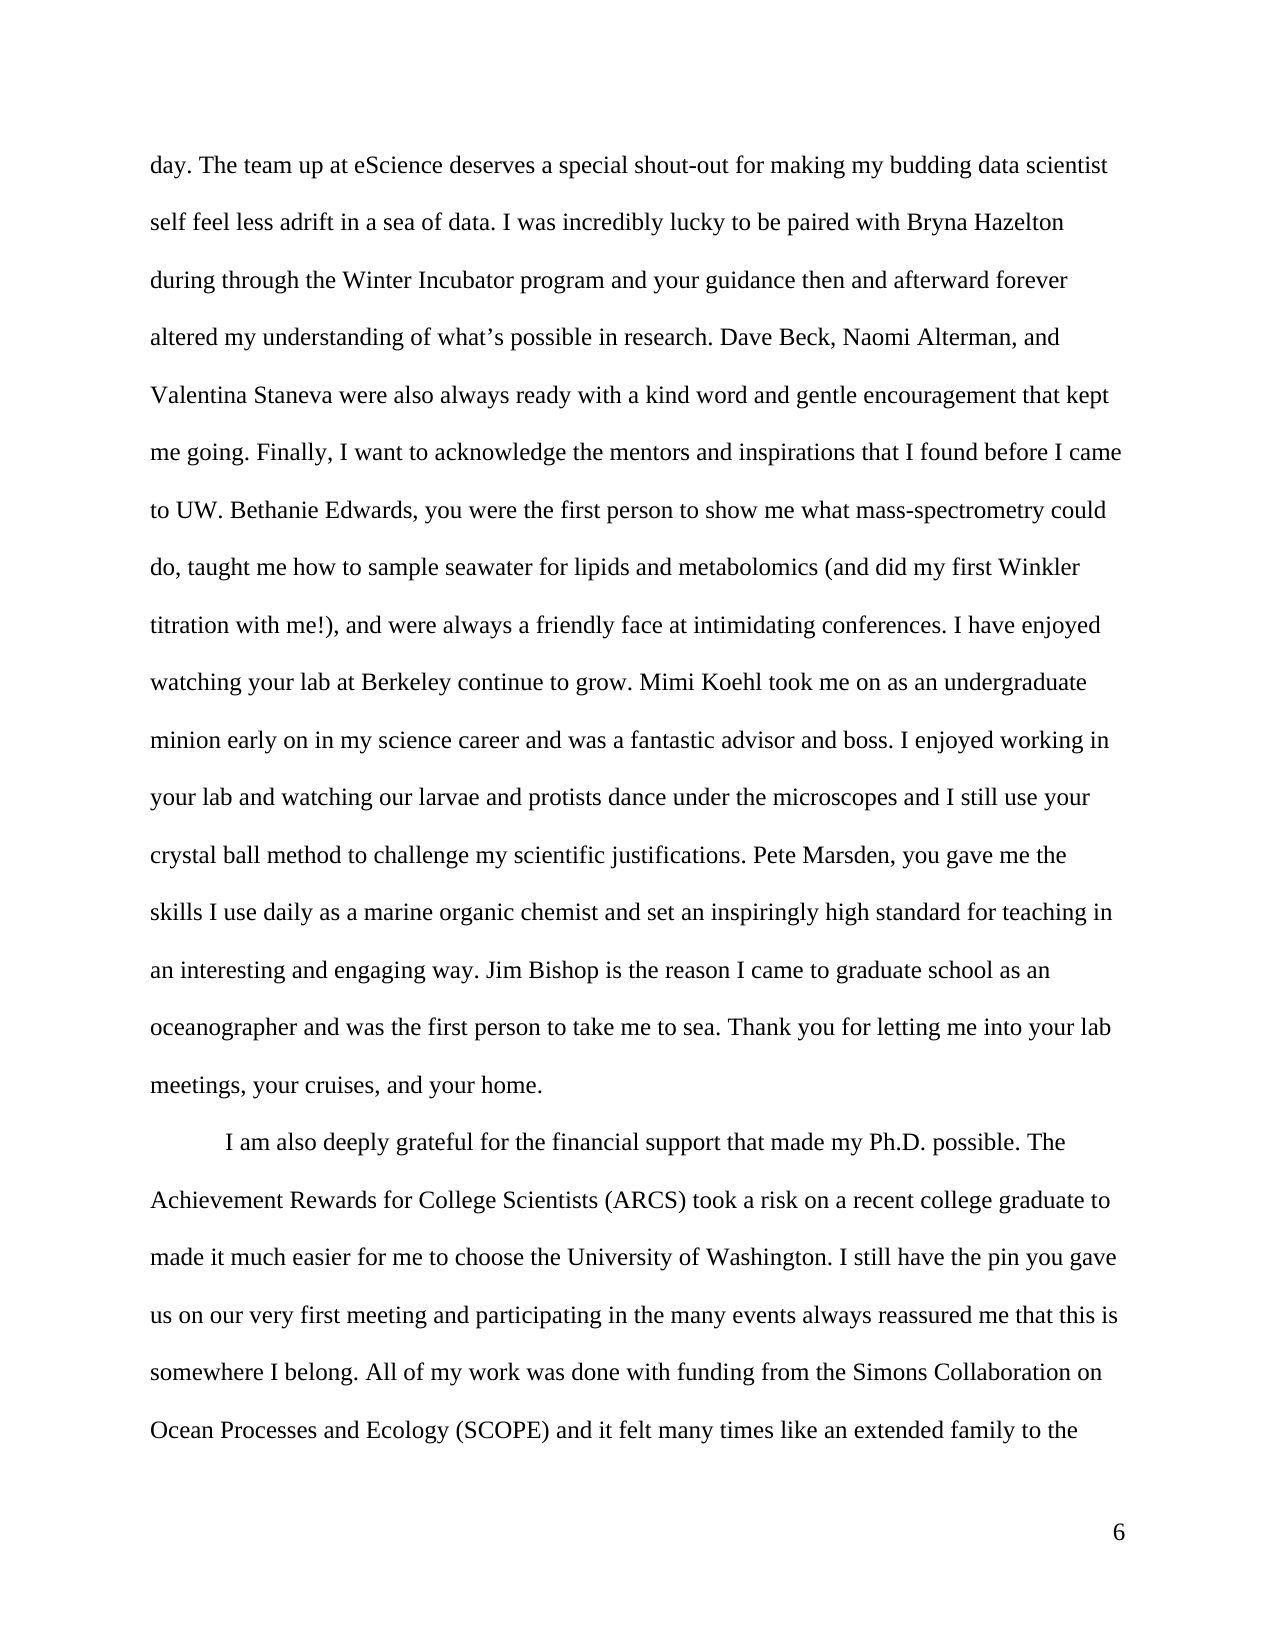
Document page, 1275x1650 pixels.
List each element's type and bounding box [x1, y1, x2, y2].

text [150, 150, 1125, 1099]
text [150, 1127, 1125, 1444]
